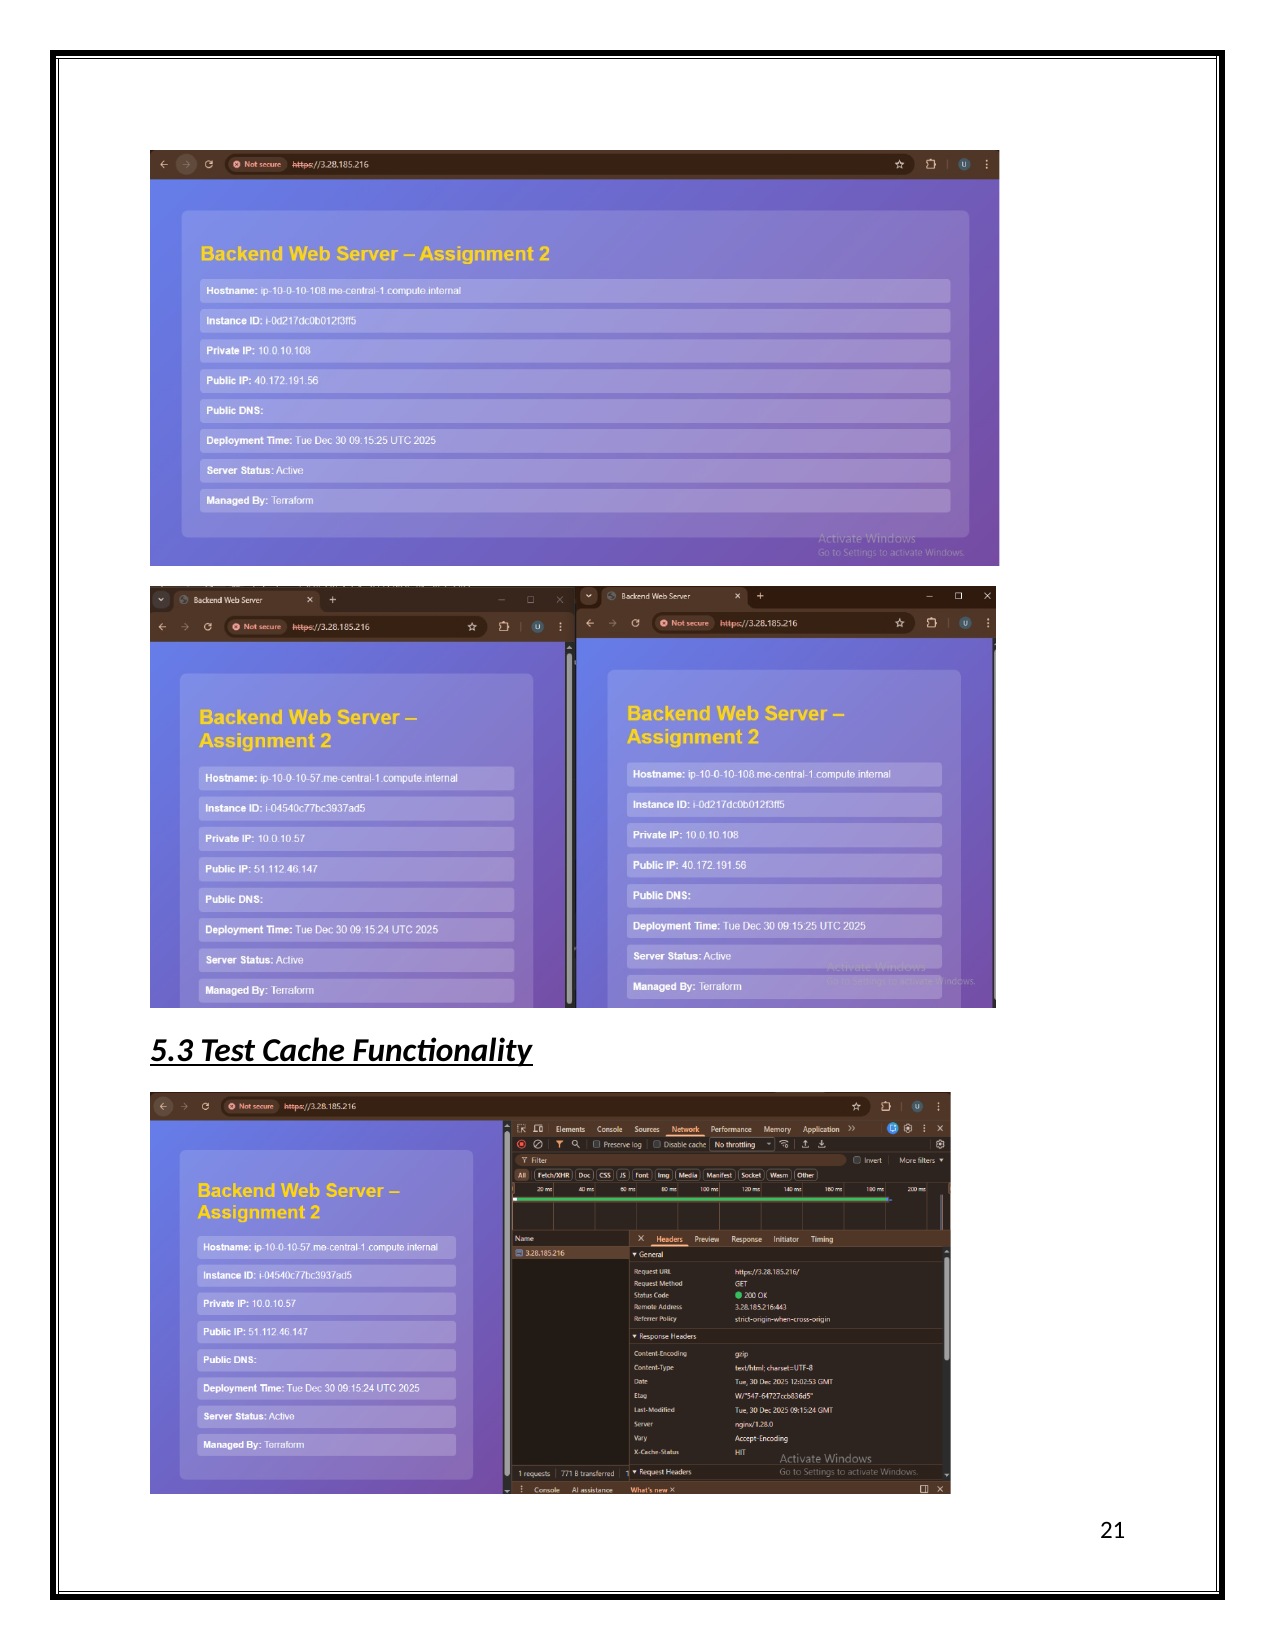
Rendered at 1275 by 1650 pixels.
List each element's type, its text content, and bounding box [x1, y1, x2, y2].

picture [150, 586, 996, 1008]
text 5.3 Test Cache Functionality [150, 1029, 1125, 1070]
picture [150, 1092, 951, 1494]
picture [150, 150, 1000, 566]
